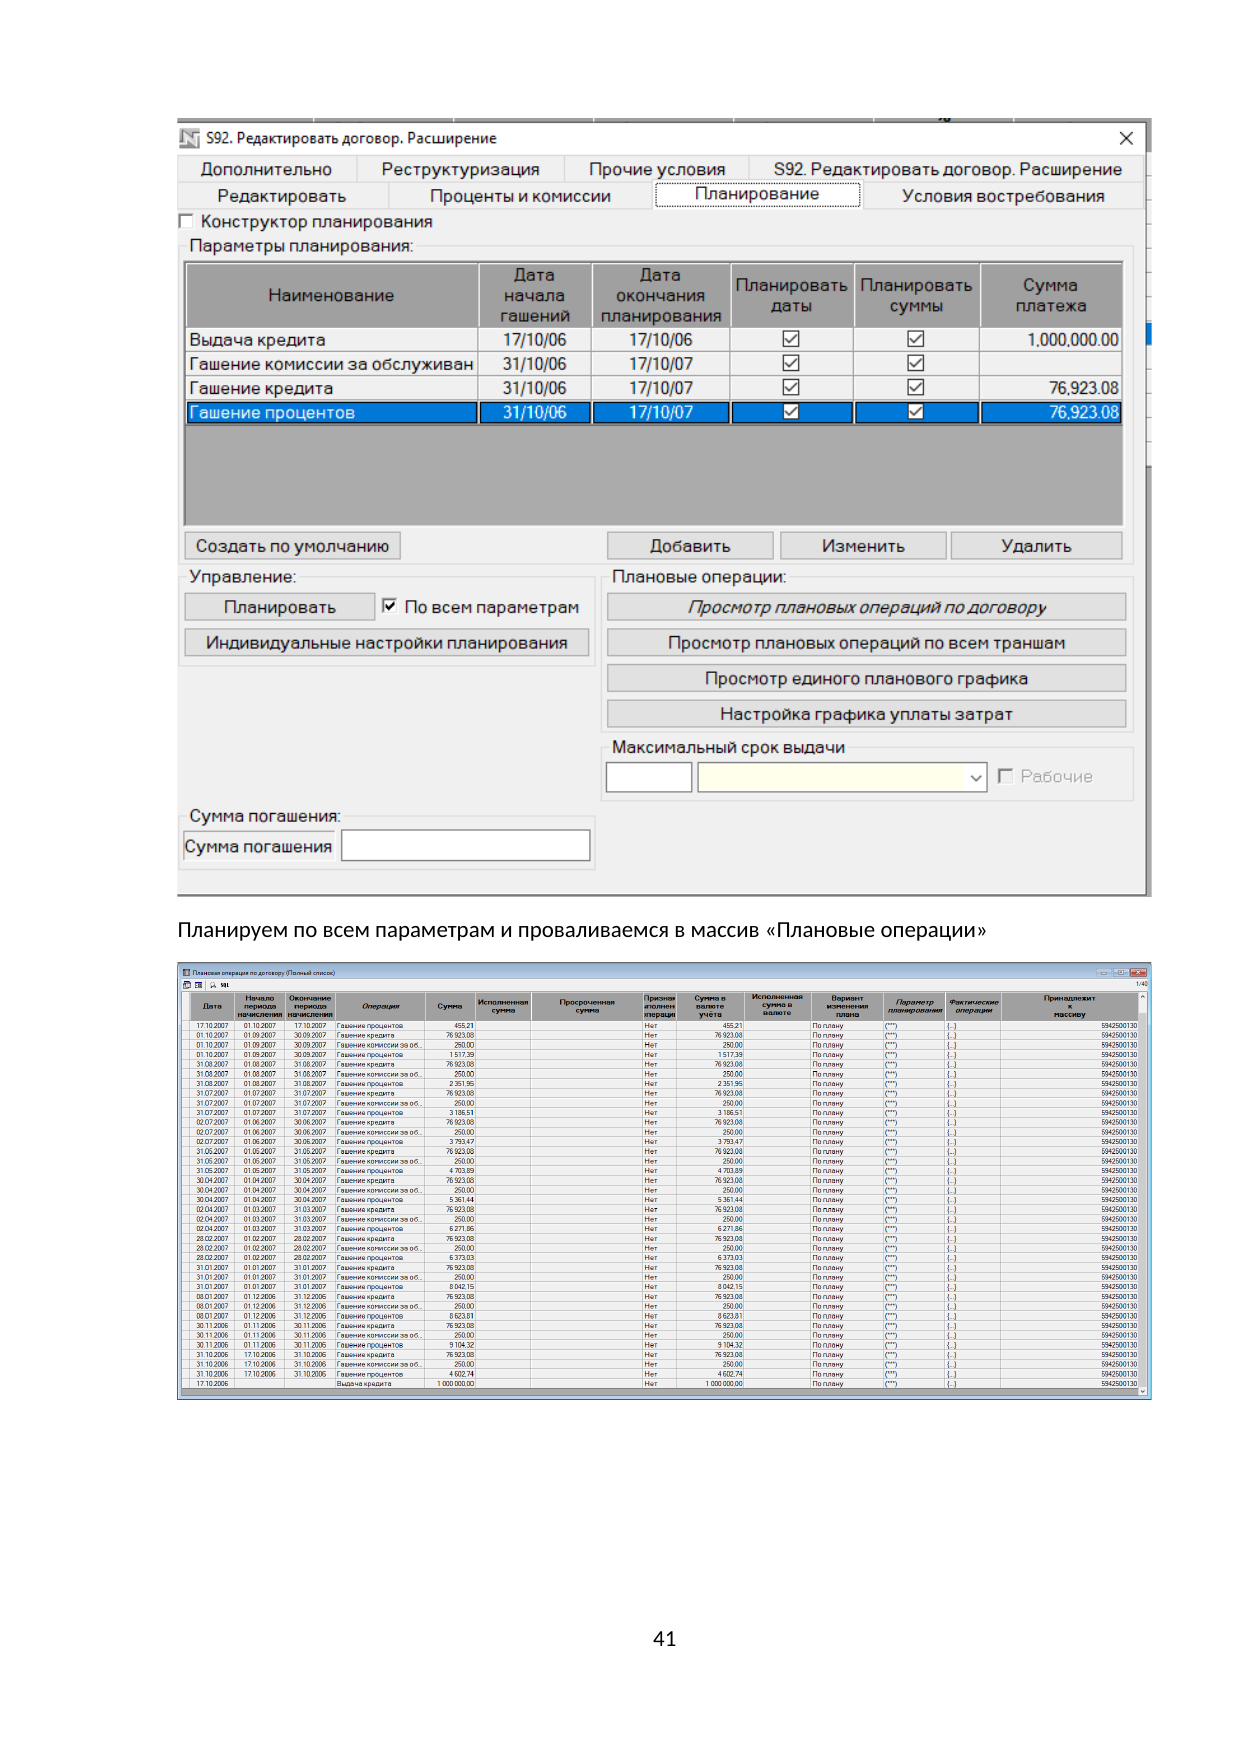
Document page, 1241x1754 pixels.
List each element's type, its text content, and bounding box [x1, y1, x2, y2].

picture [177, 118, 1152, 897]
text Планируем по всем параметрам и проваливаемся в массив «Плановые операции» [177, 916, 1152, 943]
picture [177, 962, 1152, 1400]
